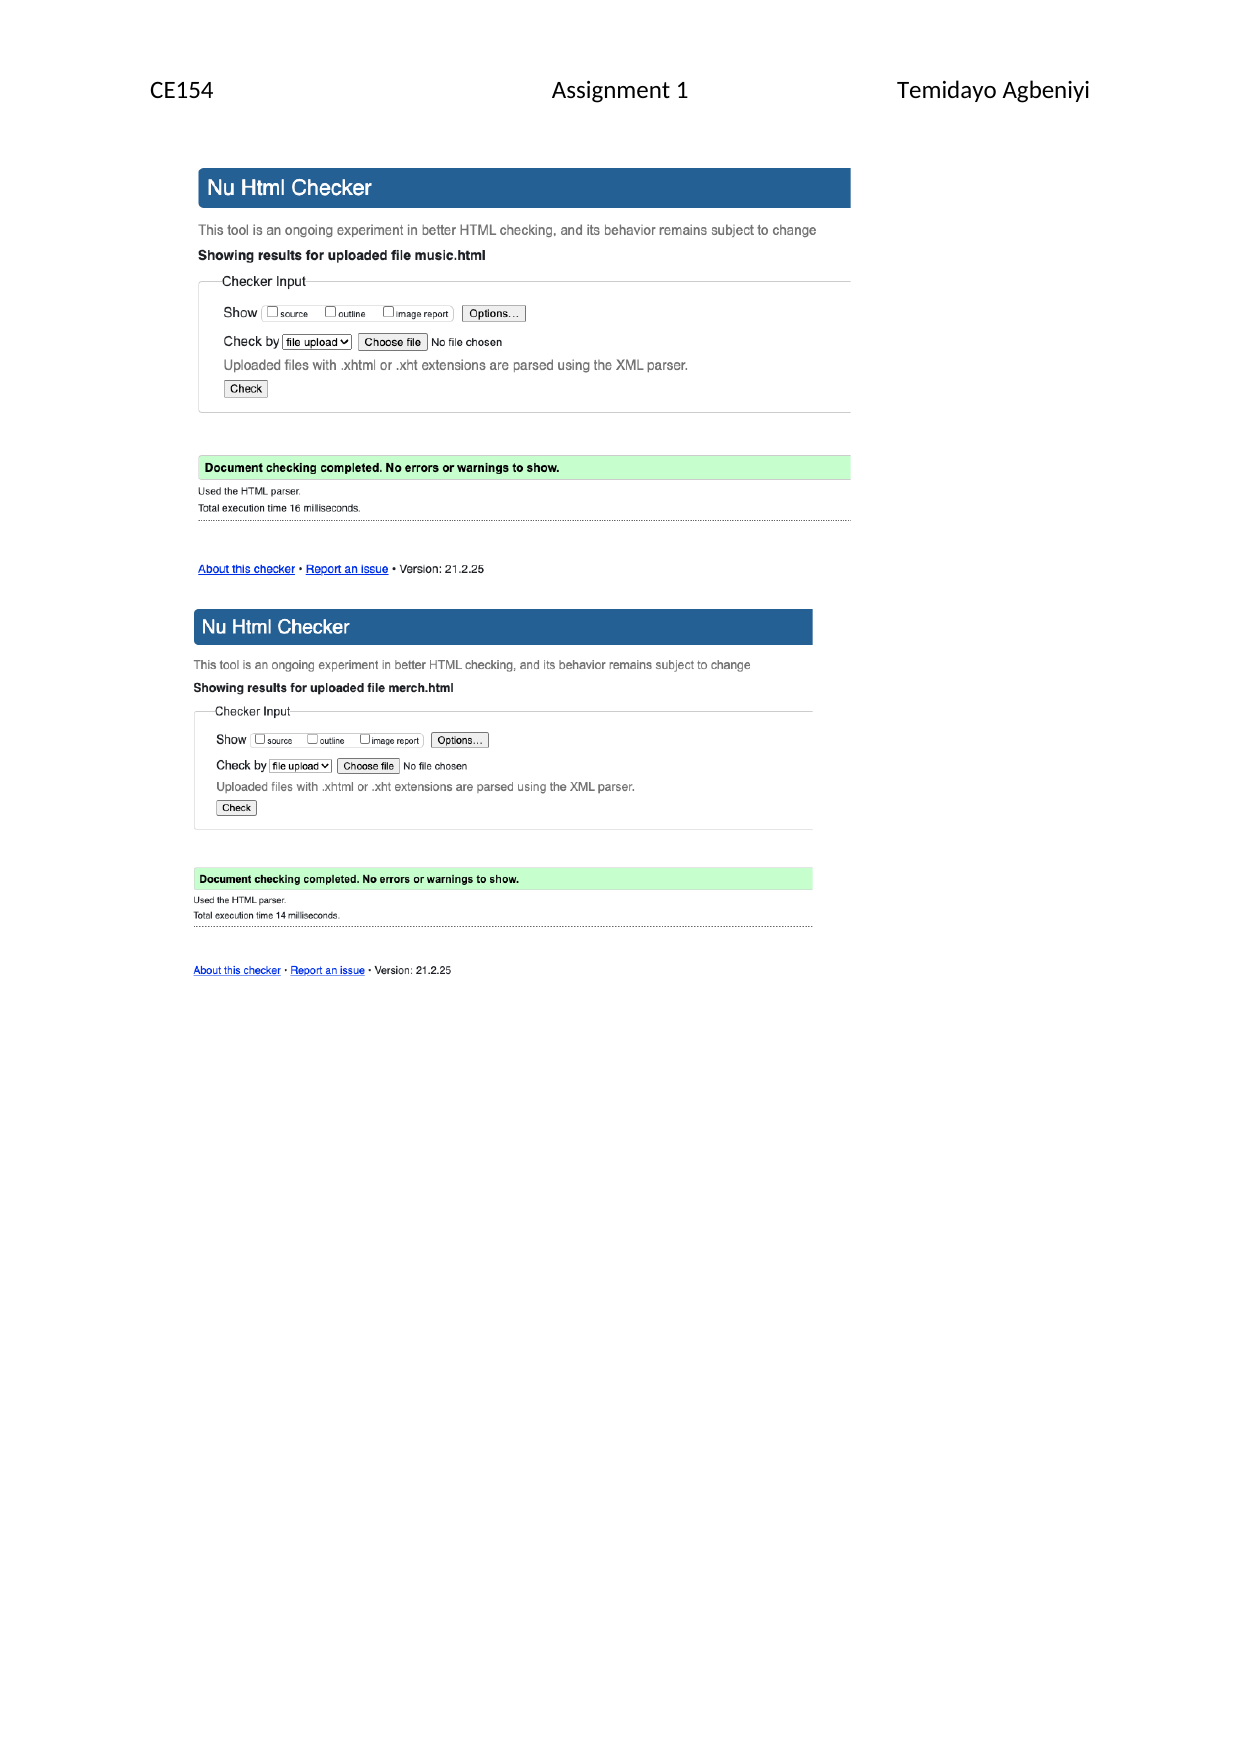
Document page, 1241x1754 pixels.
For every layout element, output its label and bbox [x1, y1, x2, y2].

picture [150, 150, 851, 996]
